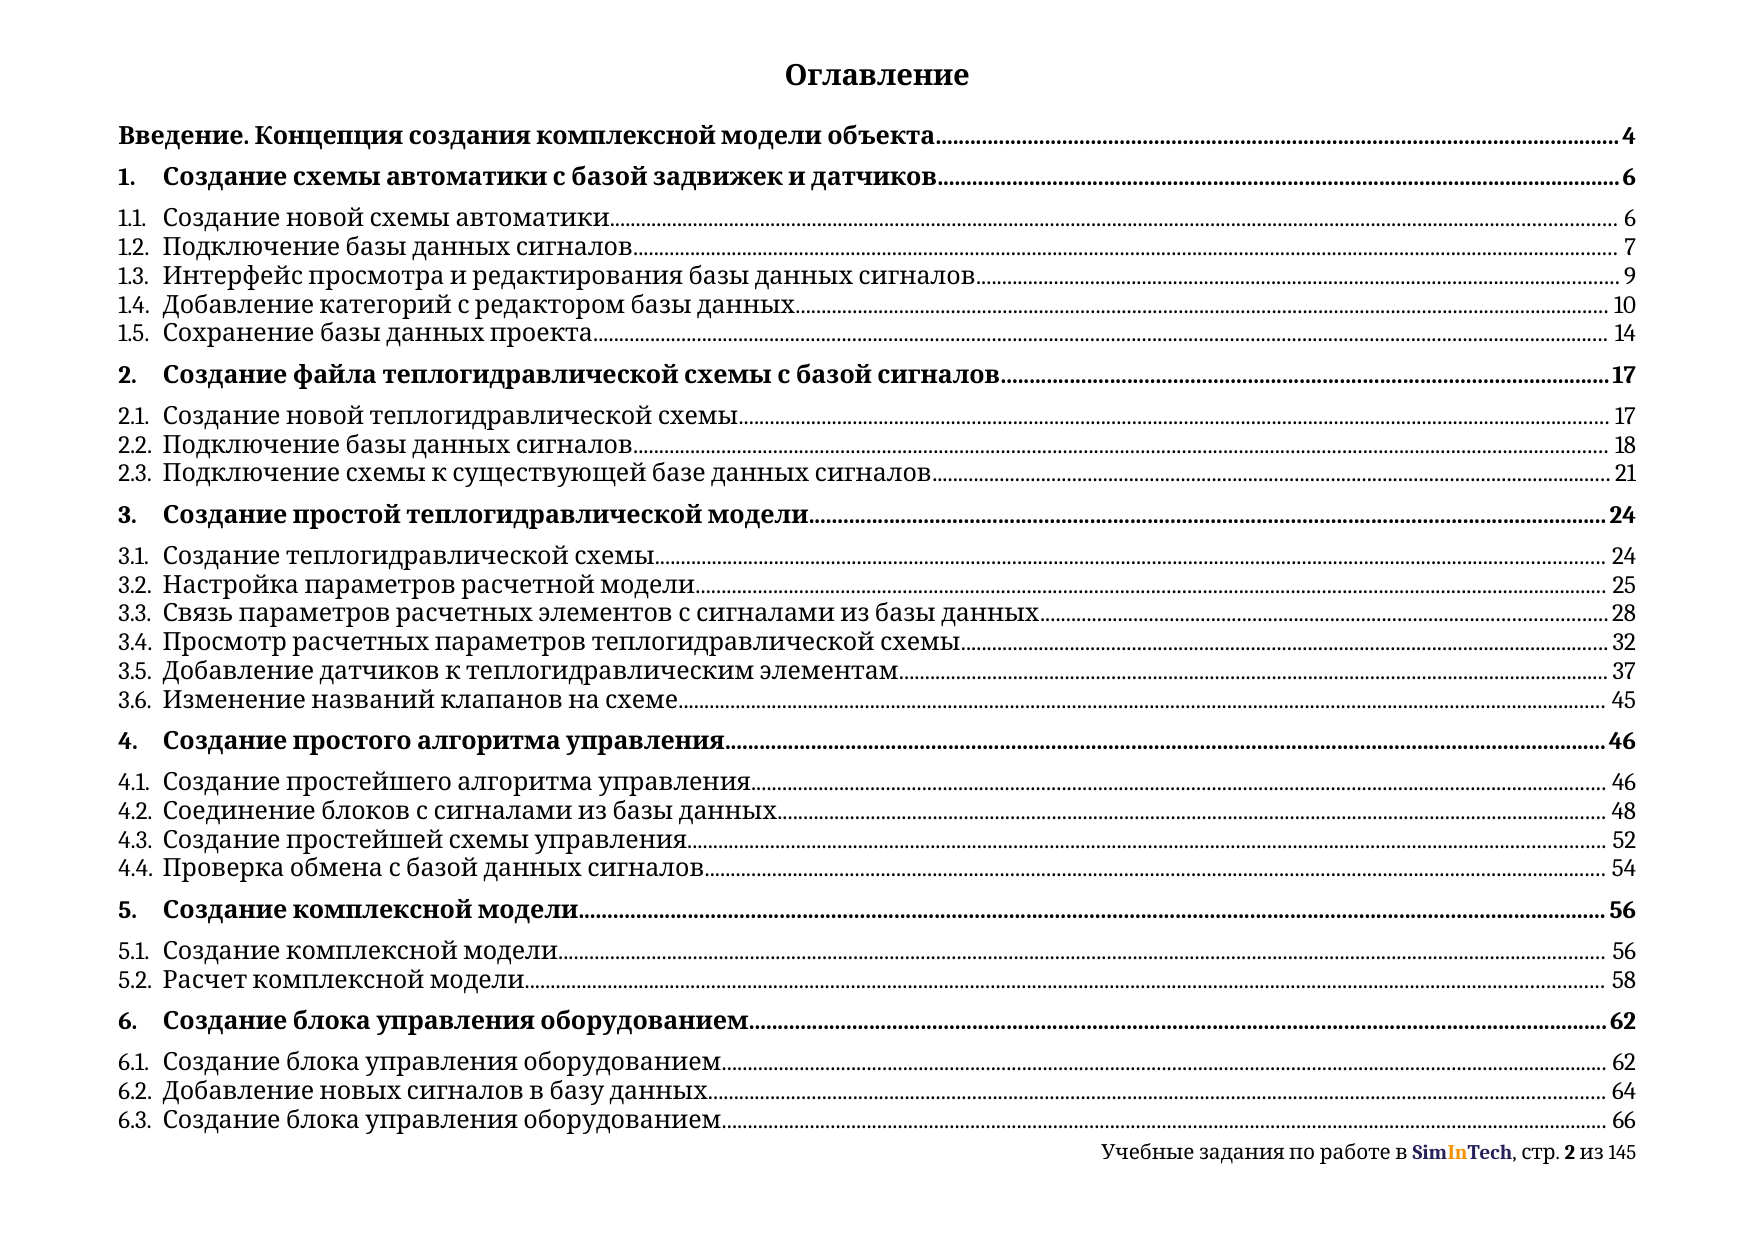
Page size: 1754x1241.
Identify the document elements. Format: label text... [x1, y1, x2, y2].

text Введение. Концепция создания комплексной модели объекта 4 [118, 122, 1636, 151]
text 5. Создание комплексной модели 56 [118, 896, 1636, 924]
text 3.2. Настройка параметров расчетной модели 25 [118, 571, 1636, 599]
text 2.3. Подключение схемы к существующей базе данных сигналов. 21 [118, 459, 1636, 488]
text 1.3. Интерфейс просмотра и редактирования базы данных сигналов 9 [118, 262, 1636, 291]
text 4.2. Соединение блоков с сигналами из базы данных 48 [118, 797, 1636, 826]
text 4.3. Создание простейшей схемы управления 52 [118, 826, 1636, 854]
text 5.1. Создание комплексной модели 56 [118, 937, 1636, 966]
text 6. Создание блока управления оборудованием 62 [118, 1007, 1636, 1036]
text 1.1. Создание новой схемы автоматики 6 [118, 204, 1636, 233]
text 6.1. Создание блока управления оборудованием 62 [118, 1048, 1636, 1077]
text 3.1. Создание теплогидравлической схемы 24 [118, 542, 1636, 571]
text 4.1. Создание простейшего алгоритма управления 46 [118, 768, 1636, 797]
text 6.3. Создание блока управления оборудованием 66 [118, 1106, 1636, 1134]
text 2.2. Подключение базы данных сигналов 18 [118, 431, 1636, 459]
text 2.1. Создание новой теплогидравлической схемы 17 [118, 402, 1636, 431]
text 1.5. Сохранение базы данных проекта 14 [118, 319, 1636, 348]
text 1.4. Добавление категорий с редактором базы данных 10 [118, 291, 1636, 319]
text 3.6. Изменение названий клапанов на схеме 45 [118, 686, 1636, 714]
text 6.2. Добавление новых сигналов в базу данных 64 [118, 1077, 1636, 1106]
text 5.2. Расчет комплексной модели 58 [118, 966, 1636, 994]
text 3.5. Добавление датчиков к теплогидравлическим элементам 37 [118, 657, 1636, 686]
text 2. Создание файла теплогидравлической схемы с базой сигналов 17 [118, 361, 1636, 389]
text 3.3. Связь параметров расчетных элементов с сигналами из базы данных 28 [118, 599, 1636, 628]
text 3. Создание простой теплогидравлической модели 24 [118, 501, 1636, 529]
text 4. Создание простого алгоритма управления 46 [118, 727, 1636, 756]
text 1.2. Подключение базы данных сигналов 7 [118, 233, 1636, 262]
text 4.4. Проверка обмена с базой данных сигналов 54 [118, 854, 1636, 883]
text Оглавление [118, 59, 1636, 93]
text 3.4. Просмотр расчетных параметров теплогидравлической схемы 32 [118, 628, 1636, 657]
text 1. Создание схемы автоматики с базой задвижек и датчиков 6 [118, 163, 1636, 192]
